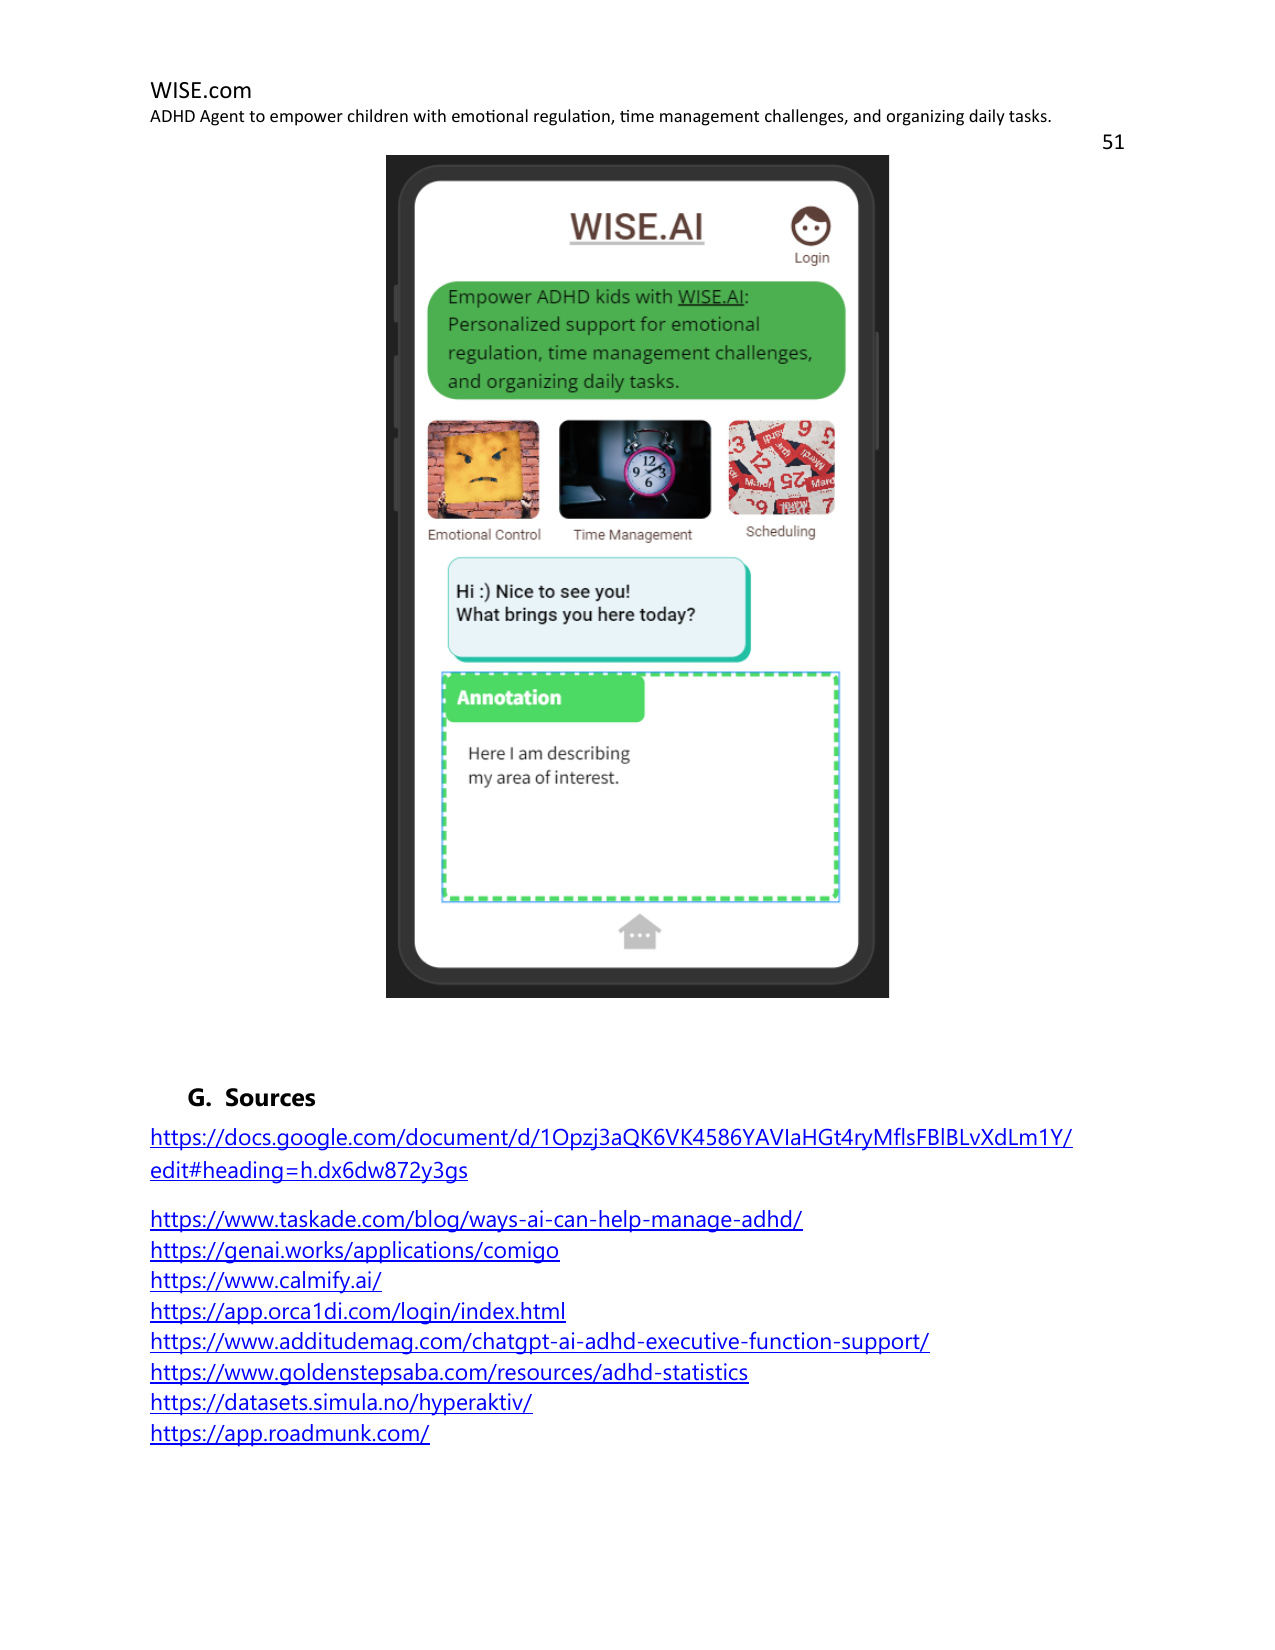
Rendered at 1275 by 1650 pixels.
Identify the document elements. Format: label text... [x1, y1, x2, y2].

text https://datasets.simula.no/hyperaktiv/ [150, 1386, 1125, 1417]
text https://docs.google.com/document/d/1Opzj3aQK6VK4586YAVIaHGt4ryMflsFBlBLvXdLm1Y/edit#heading=h.dx6dw872y3gs [150, 1121, 1125, 1184]
text https://app.orca1di.com/login/index.html [150, 1294, 1125, 1325]
subtitle Sources [187, 1079, 1125, 1112]
text https://www.goldenstepsaba.com/resources/adhd-statistics [150, 1356, 1125, 1386]
text https://www.calmify.ai/ [150, 1264, 1125, 1294]
text https://www.taskade.com/blog/ways-ai-can-help-manage-adhd/ https://genai.works/applications/comigo [150, 1203, 1125, 1264]
text https://www.additudemag.com/chatgpt-ai-adhd-executive-function-support/ [150, 1325, 1125, 1356]
text https://app.roadmunk.com/ [150, 1417, 1125, 1447]
picture [386, 155, 890, 998]
